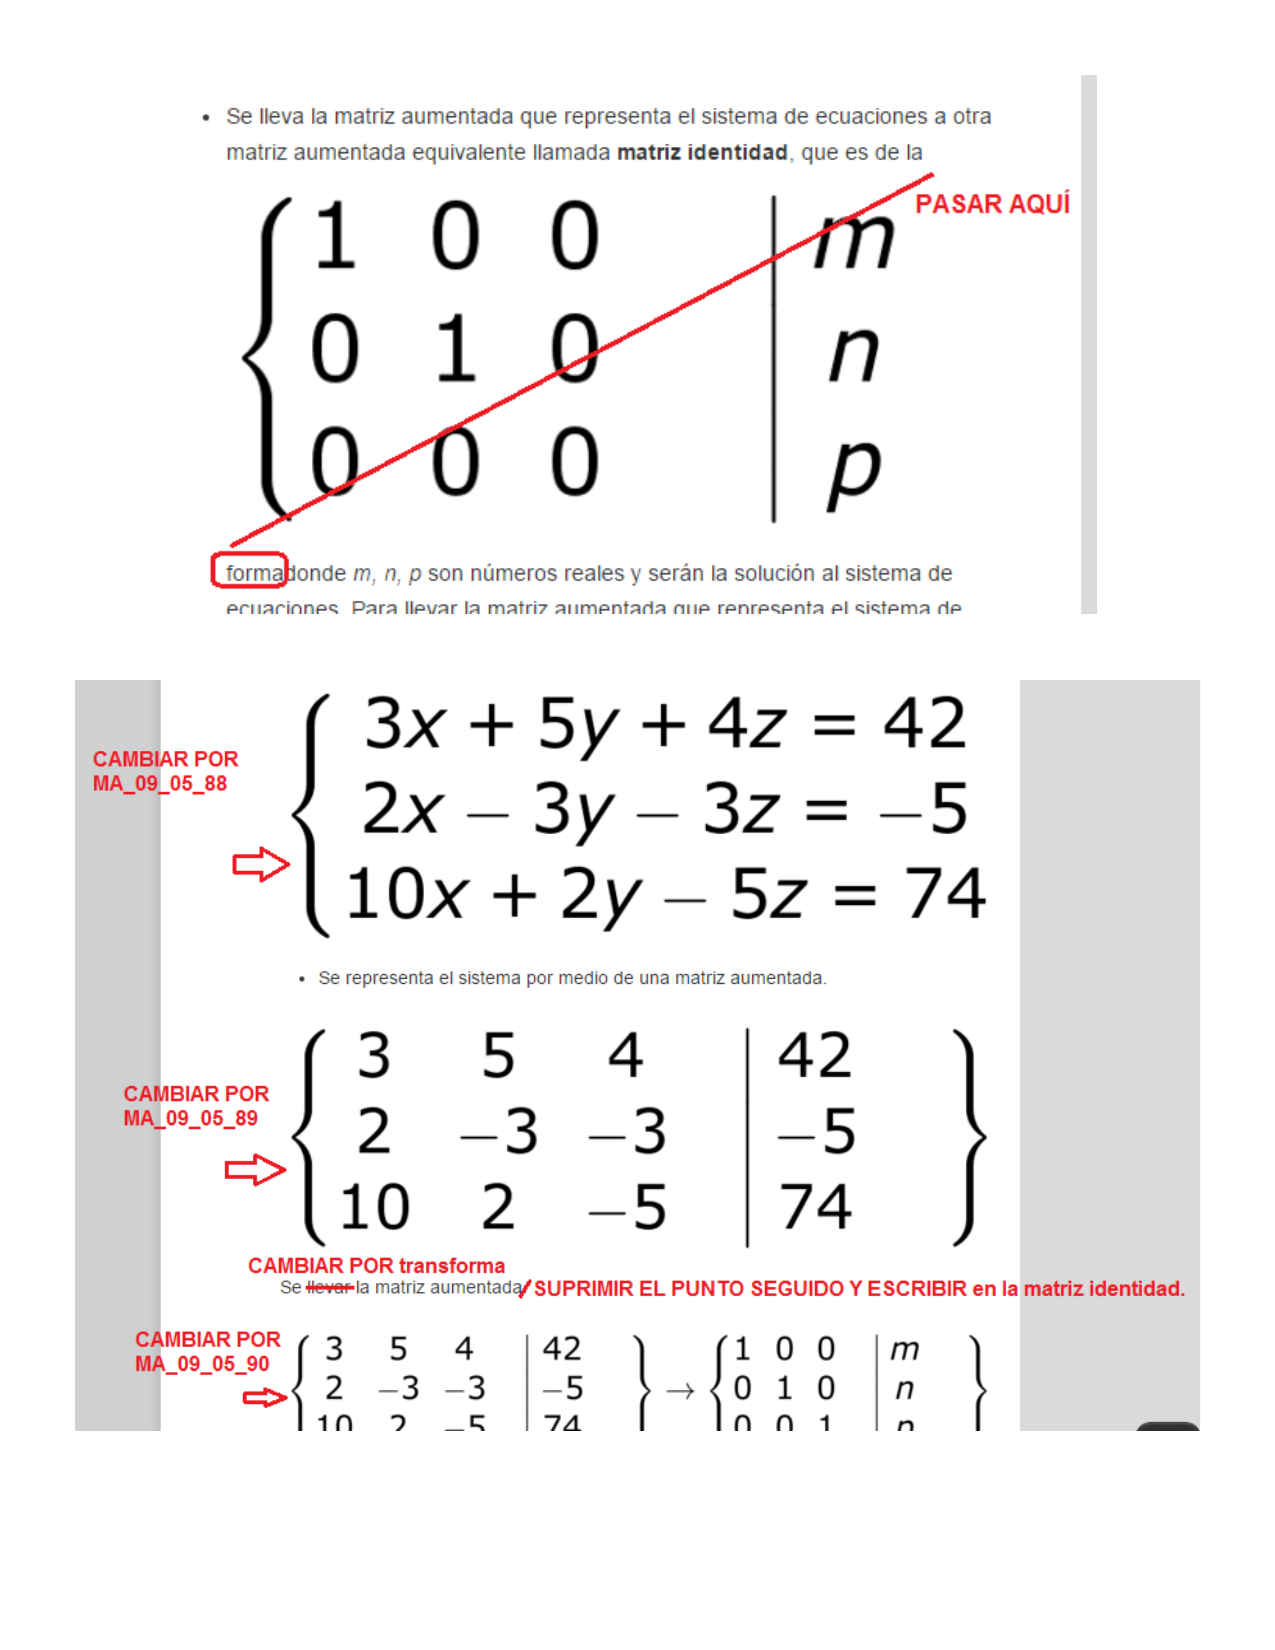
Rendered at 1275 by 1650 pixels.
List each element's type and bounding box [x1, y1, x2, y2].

picture [75, 680, 1200, 1431]
picture [75, 75, 1097, 614]
